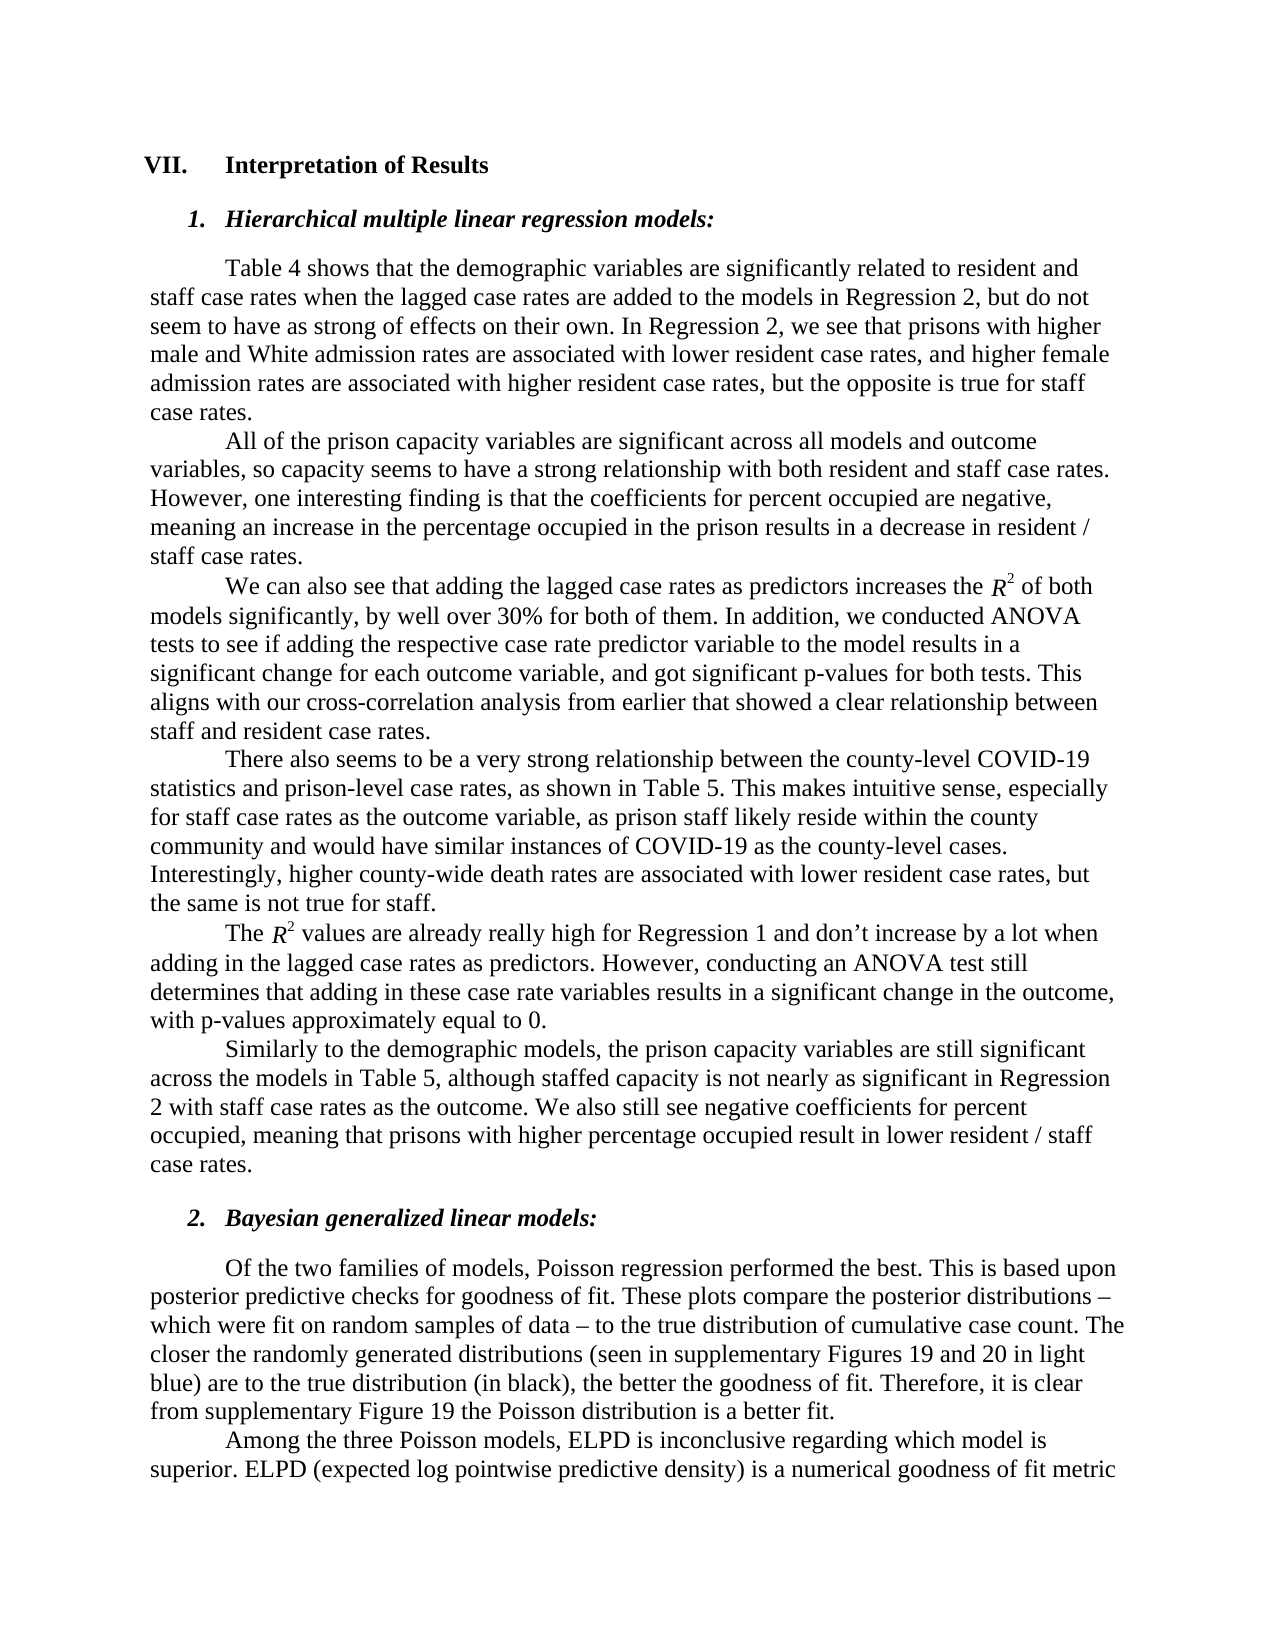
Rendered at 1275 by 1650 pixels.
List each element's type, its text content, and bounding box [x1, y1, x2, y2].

text We can also see that adding the lagged case rates as predictors increases the of both models significantly, by well over 30% for both of them. In addition, we conducted ANOVA tests to see if adding the respective case rate predictor variable to the model results in a significant change for each outcome variable, and got significant p-values for both tests. This aligns with our cross-correlation analysis from earlier that showed a clear relationship between staff and resident case rates. [150, 569, 1125, 744]
text The values are already really high for Regression 1 and don’t increase by a lot when adding in the lagged case rates as predictors. However, conducting an ANOVA test still determines that adding in these case rate variables results in a significant change in the outcome, with p-values approximately equal to 0. [150, 917, 1125, 1034]
text There also seems to be a very strong relationship between the county-level COVID-19 statistics and prison-level case rates, as shown in Table 5. This makes intuitive sense, especially for staff case rates as the outcome variable, as prison staff likely reside within the county community and would have similar instances of COVID-19 as the county-level cases. Interestingly, higher county-wide death rates are associated with lower resident case rates, but the same is not true for staff. [150, 744, 1125, 917]
subtitle Interpretation of Results [187, 150, 1125, 179]
text Of the two families of models, Poisson regression performed the best. This is based upon posterior predictive checks for goodness of fit. These plots compare the posterior distributions – which were fit on random samples of data – to the true distribution of cumulative case count. The closer the randomly generated distributions (seen in supplementary Figures 19 and 20 in light blue) are to the true distribution (in black), the better the goodness of fit. Therefore, it is clear from supplementary Figure 19 the Poisson distribution is a better fit. [150, 1253, 1125, 1425]
text Table 4 shows that the demographic variables are significantly related to resident and staff case rates when the lagged case rates are added to the models in Regression 2, but do not seem to have as strong of effects on their own. In Regression 2, we see that prisons with higher male and White admission rates are associated with lower resident case rates, and higher female admission rates are associated with higher resident case rates, but the opposite is true for staff case rates. [150, 253, 1125, 426]
subtitle Bayesian generalized linear models: [187, 1203, 1125, 1232]
text All of the prison capacity variables are significant across all models and outcome variables, so capacity seems to have a strong relationship with both resident and staff case rates. However, one interesting finding is that the coefficients for percent occupied are negative, meaning an increase in the percentage occupied in the prison results in a decrease in resident / staff case rates. [150, 426, 1125, 569]
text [150, 1425, 1125, 1483]
subtitle Hierarchical multiple linear regression models: [187, 204, 1125, 232]
text Similarly to the demographic models, the prison capacity variables are still significant across the models in Table 5, although staffed capacity is not nearly as significant in Regression 2 with staff case rates as the outcome. We also still see negative coefficients for percent occupied, meaning that prisons with higher percentage occupied result in lower resident / staff case rates. [150, 1034, 1125, 1178]
